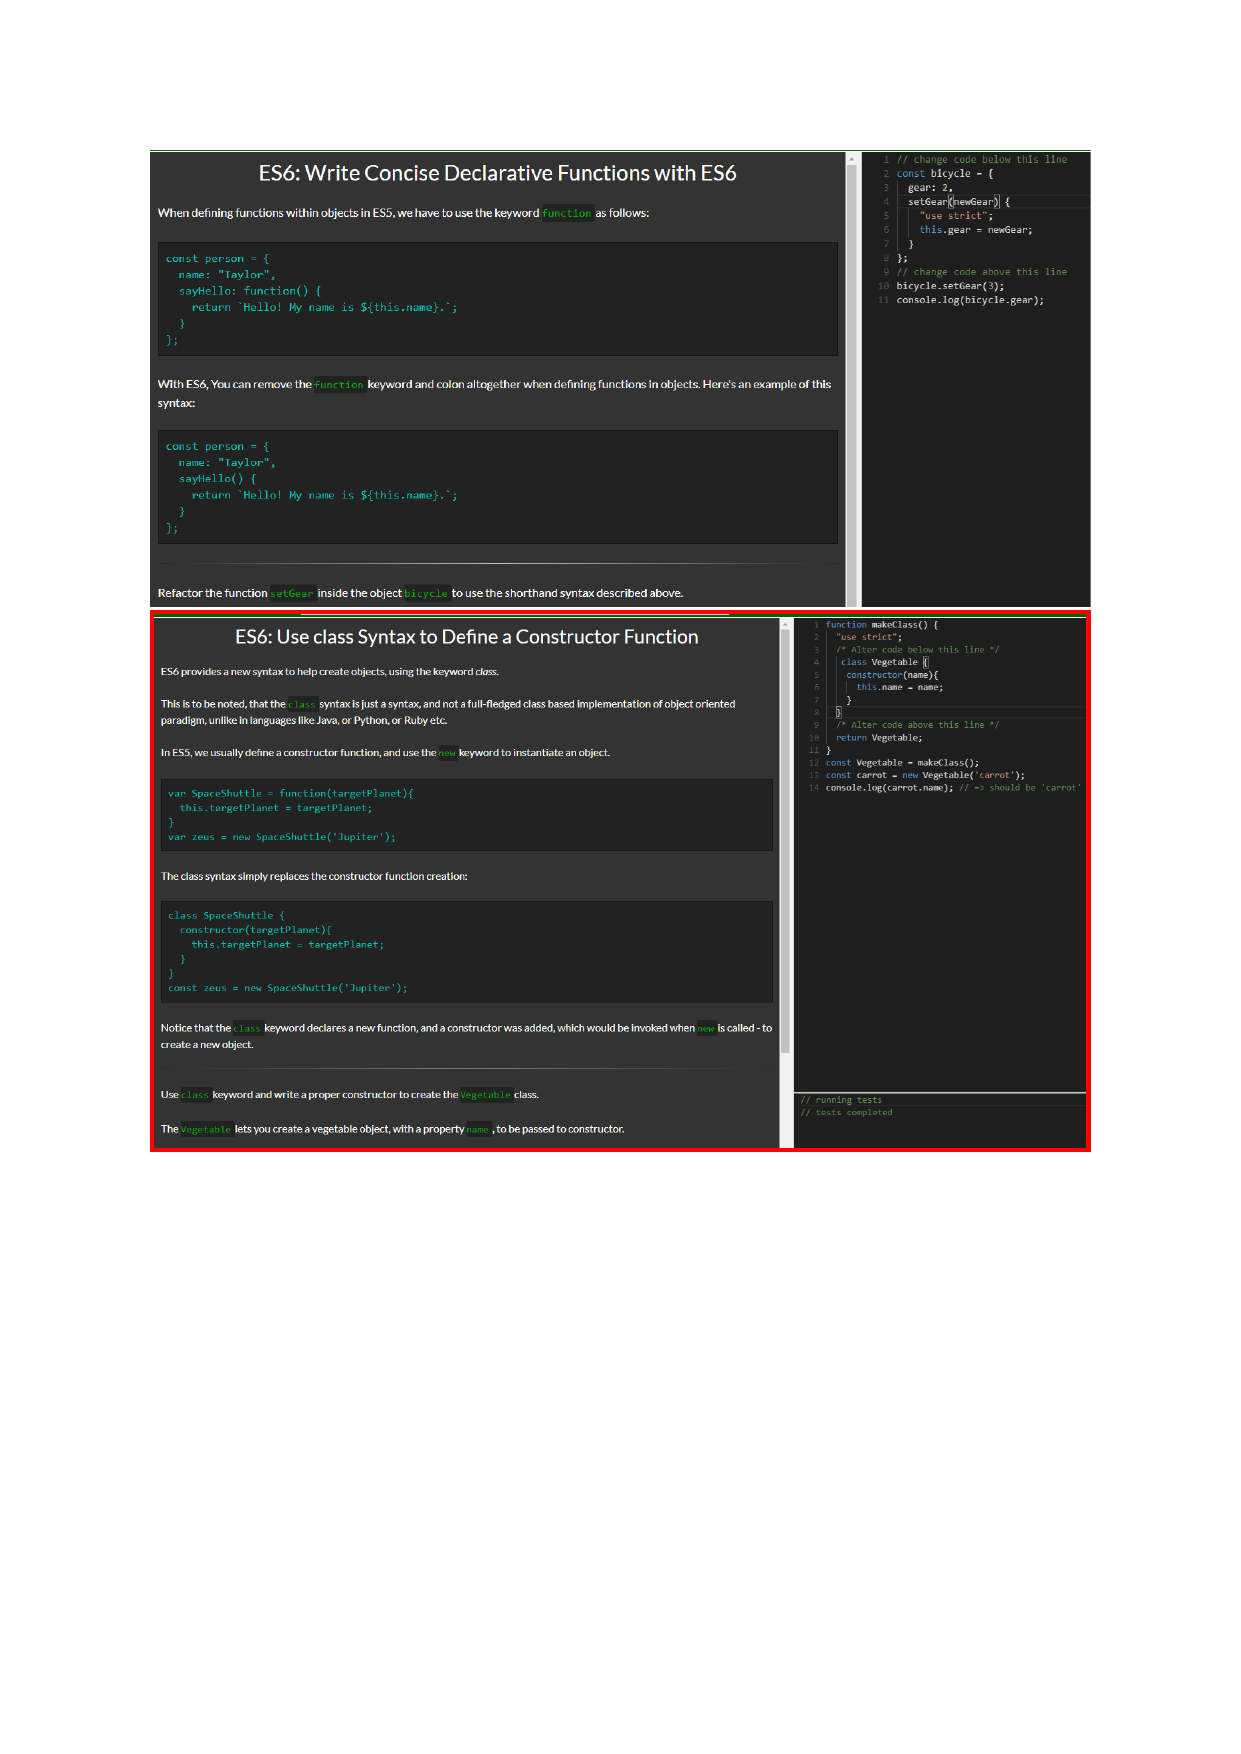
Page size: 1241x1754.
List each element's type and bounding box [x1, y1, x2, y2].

picture [150, 150, 1091, 607]
picture [154, 614, 1086, 1148]
